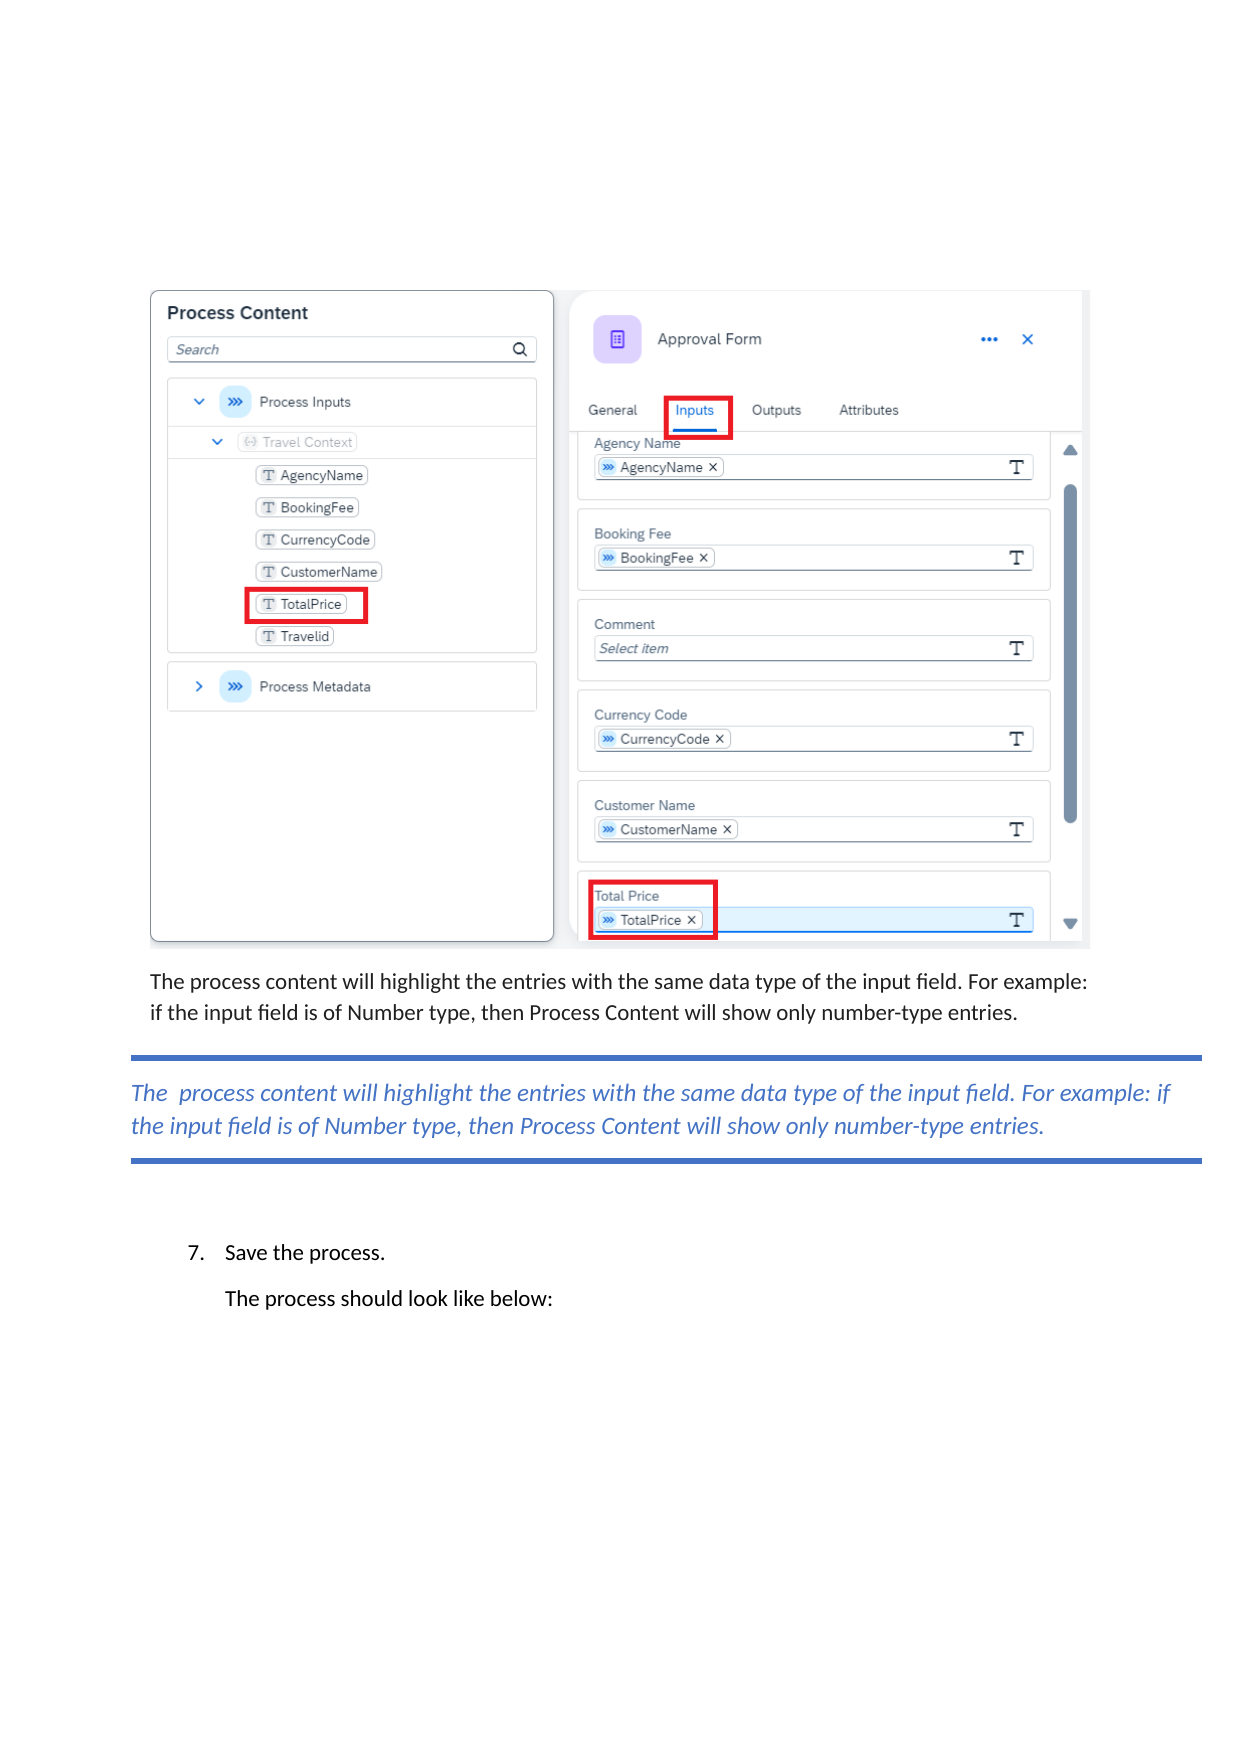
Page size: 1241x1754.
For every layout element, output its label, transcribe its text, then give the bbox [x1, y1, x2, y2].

text The process should look like below: [225, 1284, 1090, 1312]
picture [150, 290, 1091, 949]
list Save the process. [187, 1238, 1090, 1266]
text The process content will highlight the entries with the same data type of the input field. For example: if the input field is of Number type, then Process Content will show only number-type entries. [150, 967, 1090, 1026]
